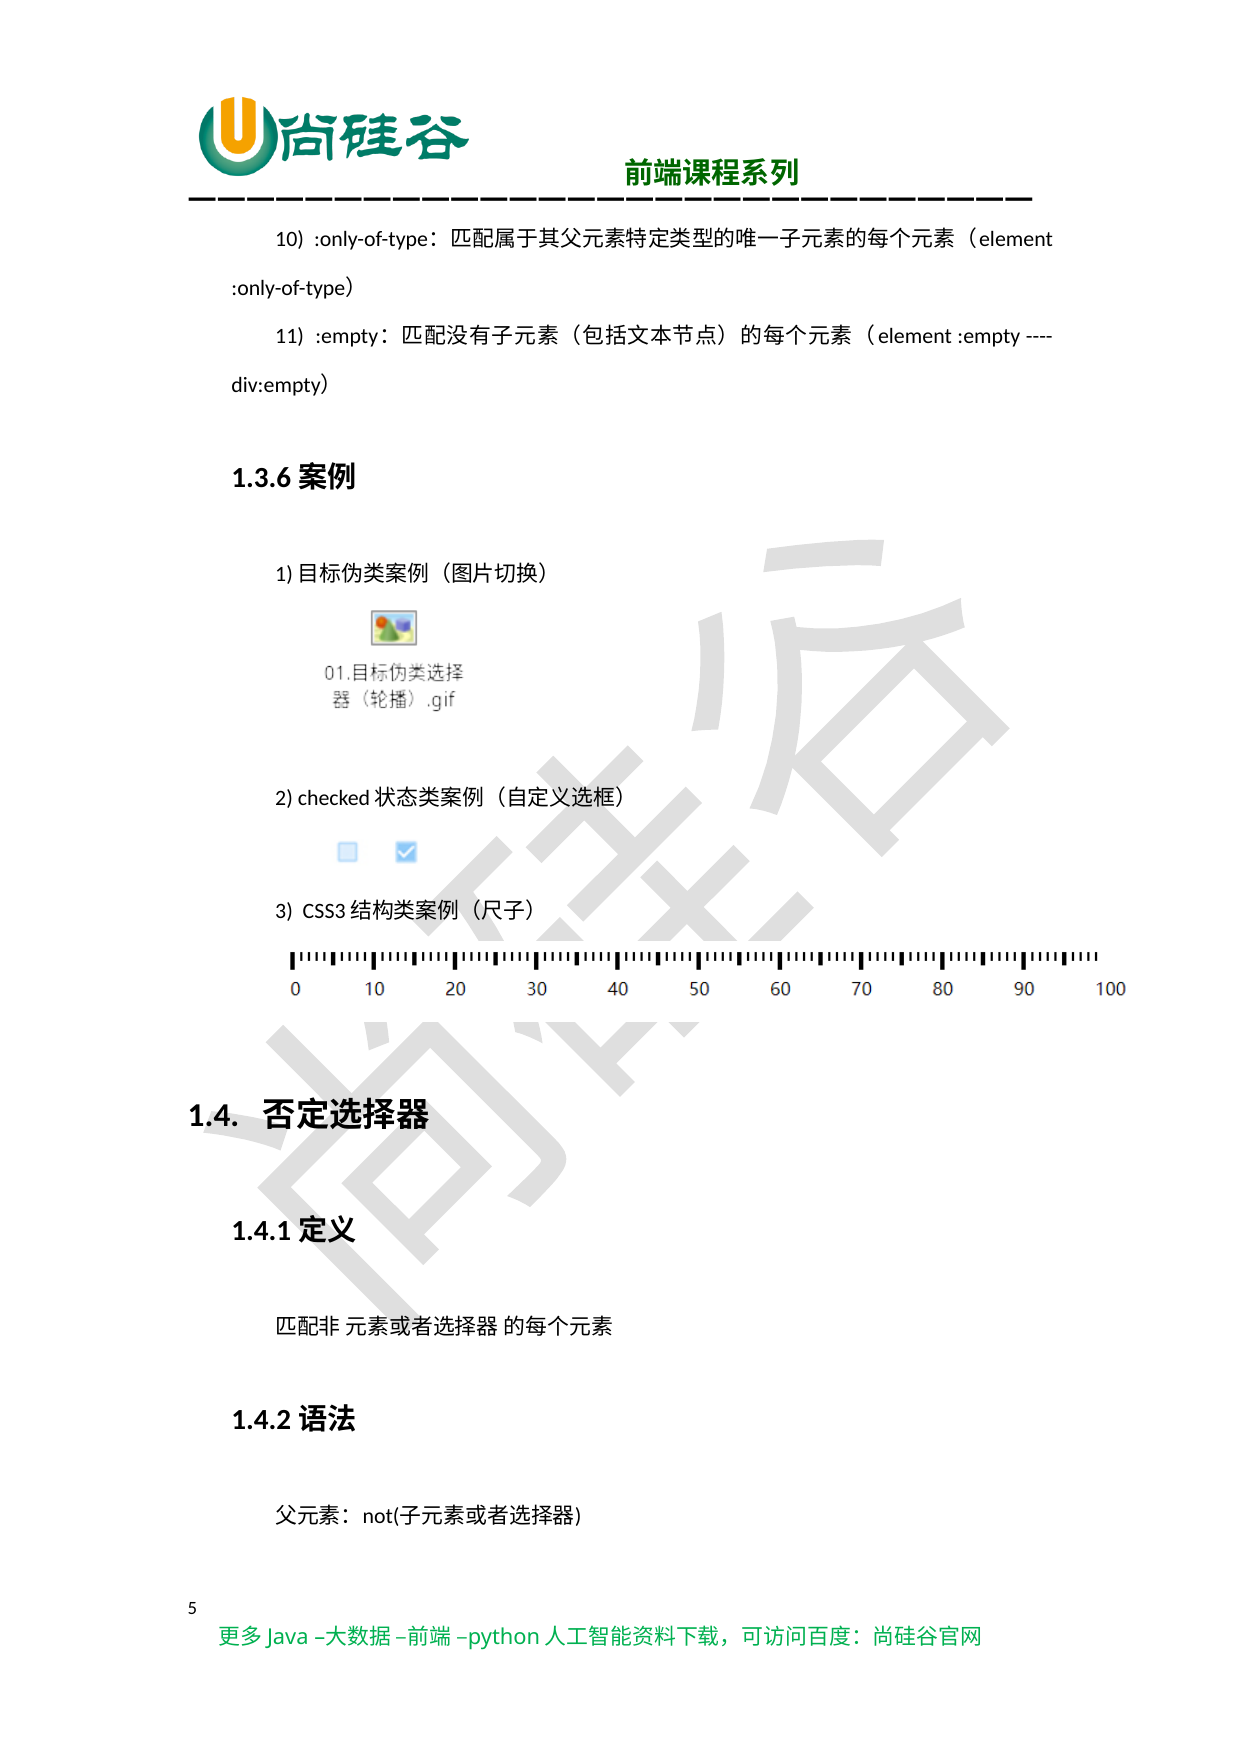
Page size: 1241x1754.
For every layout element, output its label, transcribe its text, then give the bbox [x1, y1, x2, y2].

subtitle 1.4.1 定义 [187, 1195, 1053, 1260]
subtitle 1.3.6 案例 [187, 442, 1053, 507]
picture [275, 941, 1140, 1022]
subtitle 否定选择器 [187, 1079, 1053, 1144]
subtitle 1.4.2 语法 [187, 1384, 1053, 1449]
text 1) 目标伪类案例（图片切换） [231, 556, 1053, 588]
text 11) :empty：匹配没有子元素（包括文本节点）的每个元素（element :empty ---- div:empty） [231, 318, 1053, 399]
text 父元素：not(子元素或者选择器) [231, 1497, 1053, 1530]
text 匹配非 元素或者选择器 的每个元素 [231, 1309, 1053, 1341]
text 10) :only-of-type：匹配属于其父元素特定类型的唯一子元素的每个元素（element :only-of-type） [231, 221, 1053, 302]
text 3) CSS3结构类案例（尺子） [231, 893, 1053, 926]
text 2) checked状态类案例（自定义选框） [231, 780, 1053, 812]
picture [187, 88, 476, 184]
picture [318, 828, 432, 880]
